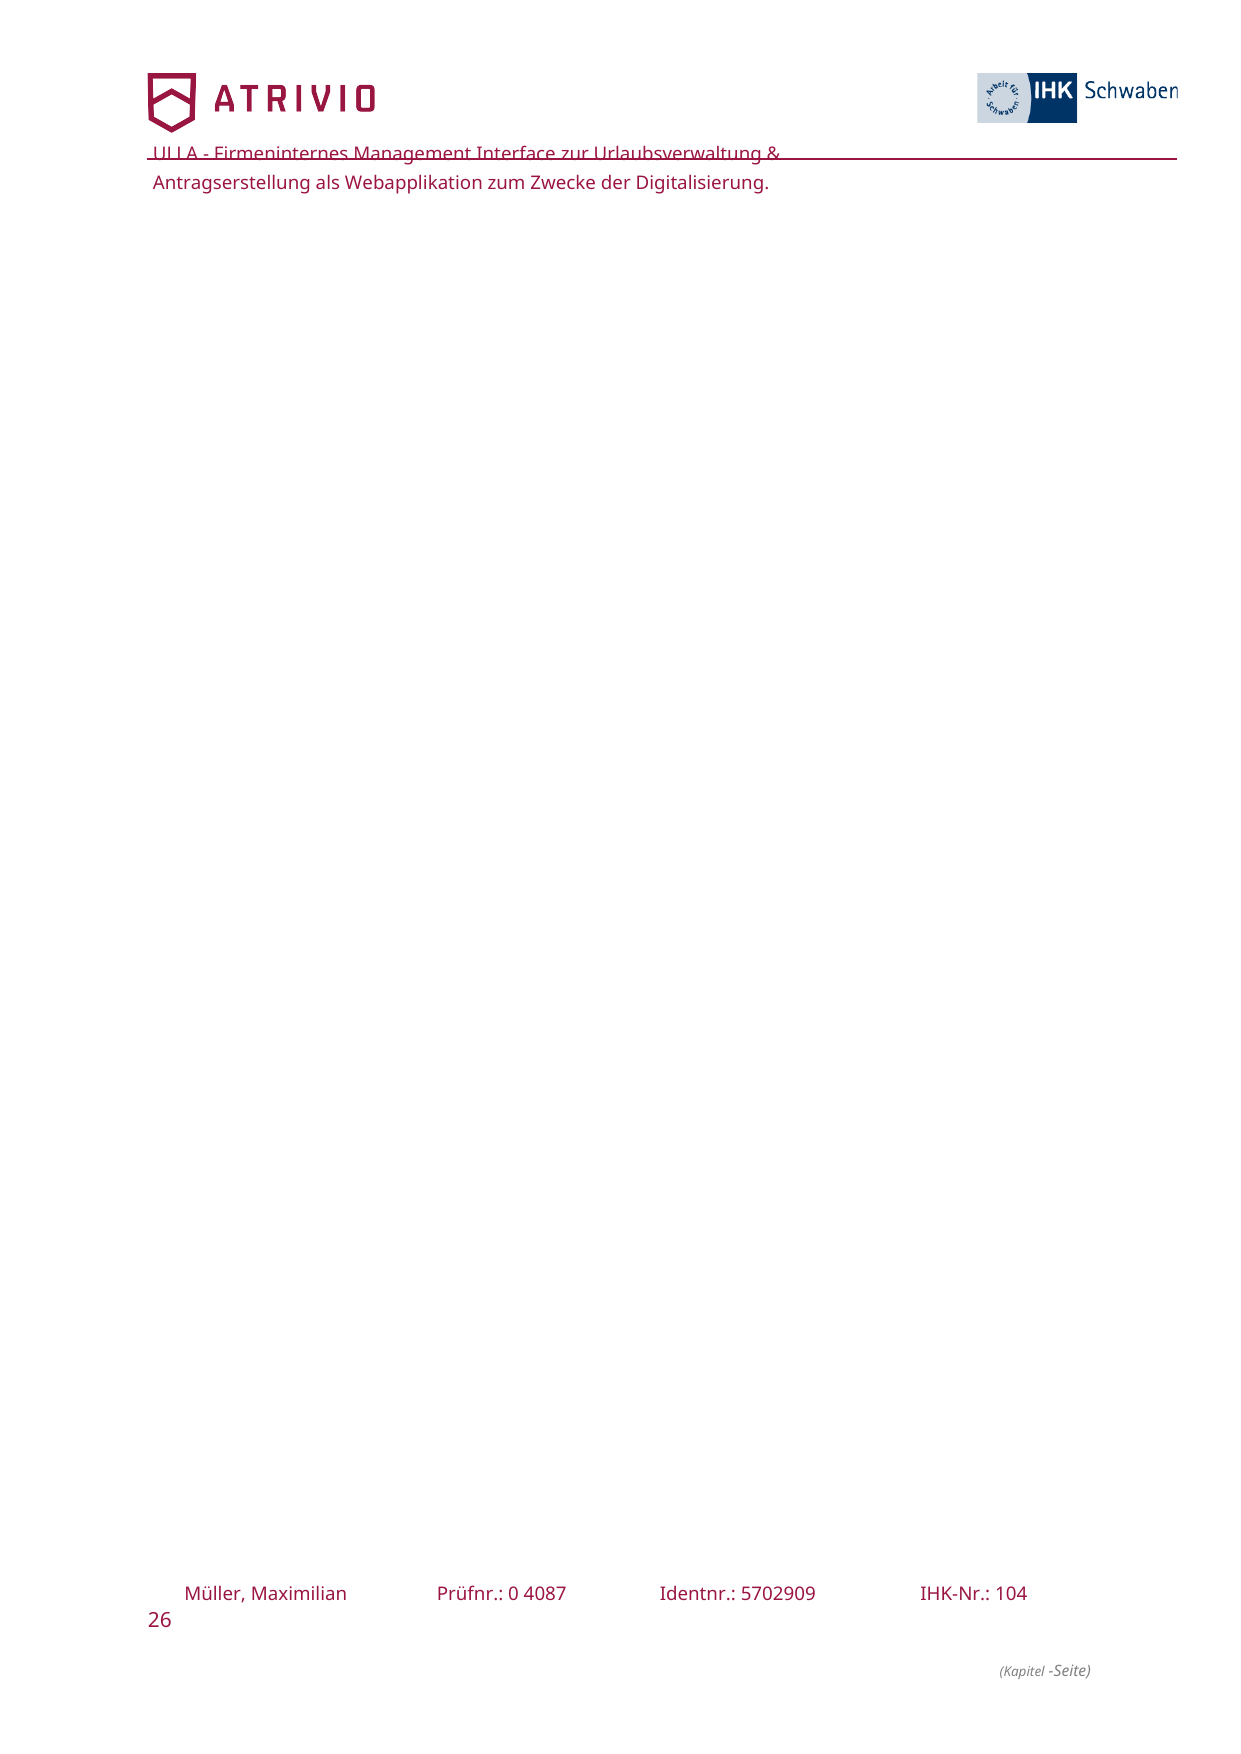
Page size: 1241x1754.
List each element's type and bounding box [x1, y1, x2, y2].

picture [977, 73, 1178, 123]
picture [147, 73, 375, 133]
